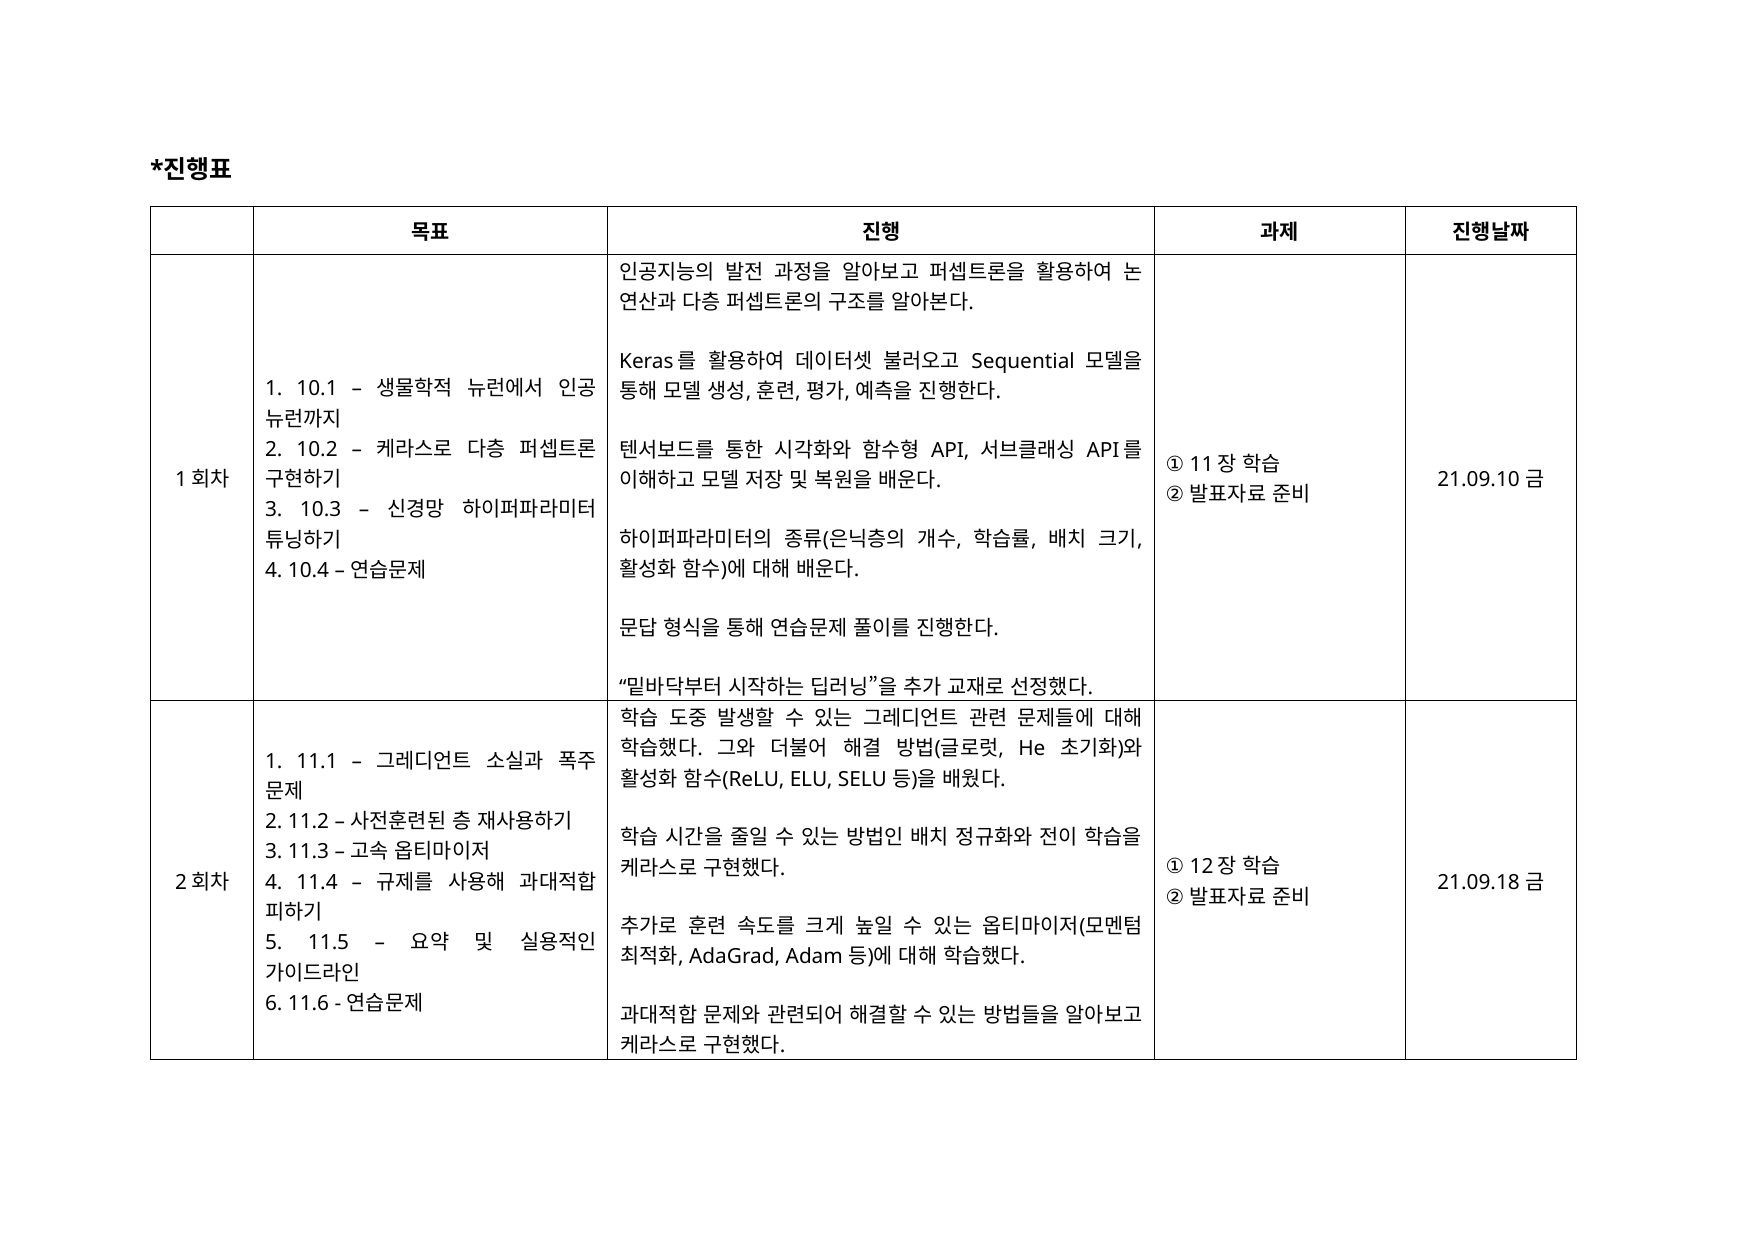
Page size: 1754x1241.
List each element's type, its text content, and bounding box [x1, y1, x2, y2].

table_cell 2회차 [151, 701, 253, 1059]
table_header 진행날짜 [1406, 207, 1576, 254]
table_header 진행 [608, 207, 1154, 254]
text *진행표 [150, 150, 1577, 186]
table_header 과제 [1155, 207, 1405, 254]
table_cell ① 12장 학습 ② 발표자료 준비 [1155, 701, 1405, 1059]
table_cell 21.09.10 금 [1406, 255, 1576, 700]
table_cell 인공지능의 발전 과정을 알아보고 퍼셉트론을 활용하여 논 연산과 다층 퍼셉트론의 구조를 알아본다. Keras를 활용하여 데이터셋 불러오고 Sequential 모델을 통해 모델 생성, 훈련, 평가, 예측을 진행한다. 텐서보드를 통한 시각화와 함수형 API, 서브클래싱 API를 이해하고 모델 저장 및 복원을 배운다. 하이퍼파라미터의 종류(은닉층의 개수, 학습률, 배치 크기, 활성화 함수)에 대해 배운다. 문답 형식을 통해 연습문제 풀이를 진행한다. “밑바닥부터 시작하는 딥러닝”을 추가 교재로 선정했다. [608, 255, 1154, 700]
table_header 목표 [254, 207, 607, 254]
table_cell 21.09.18 금 [1406, 701, 1576, 1059]
table_header [151, 207, 253, 254]
table_cell ① 11장 학습 ② 발표자료 준비 [1155, 255, 1405, 700]
table_cell 1. 11.1 – 그레디언트 소실과 폭주 문제 2. 11.2 – 사전훈련된 층 재사용하기 3. 11.3 – 고속 옵티마이저 4. 11.4 – 규제를 사용해 과대적합 피하기 5. 11.5 – 요약 및 실용적인 가이드라인 6. 11.6 - 연습문제 [254, 701, 607, 1059]
table_cell 1회차 [151, 255, 253, 700]
table_cell 1. 10.1 – 생물학적 뉴런에서 인공 뉴런까지 2. 10.2 – 케라스로 다층 퍼셉트론 구현하기 3. 10.3 – 신경망 하이퍼파라미터 튜닝하기 4. 10.4 – 연습문제 [254, 255, 607, 700]
table_cell 학습 도중 발생할 수 있는 그레디언트 관련 문제들에 대해 학습했다. 그와 더불어 해결 방법(글로럿, He 초기화)와 활성화 함수(ReLU, ELU, SELU 등)을 배웠다. 학습 시간을 줄일 수 있는 방법인 배치 정규화와 전이 학습을 케라스로 구현했다. 추가로 훈련 속도를 크게 높일 수 있는 옵티마이저(모멘텀 최적화, AdaGrad, Adam 등)에 대해 학습했다. 과대적합 문제와 관련되어 해결할 수 있는 방법들을 알아보고 케라스로 구현했다. [608, 701, 1154, 1059]
